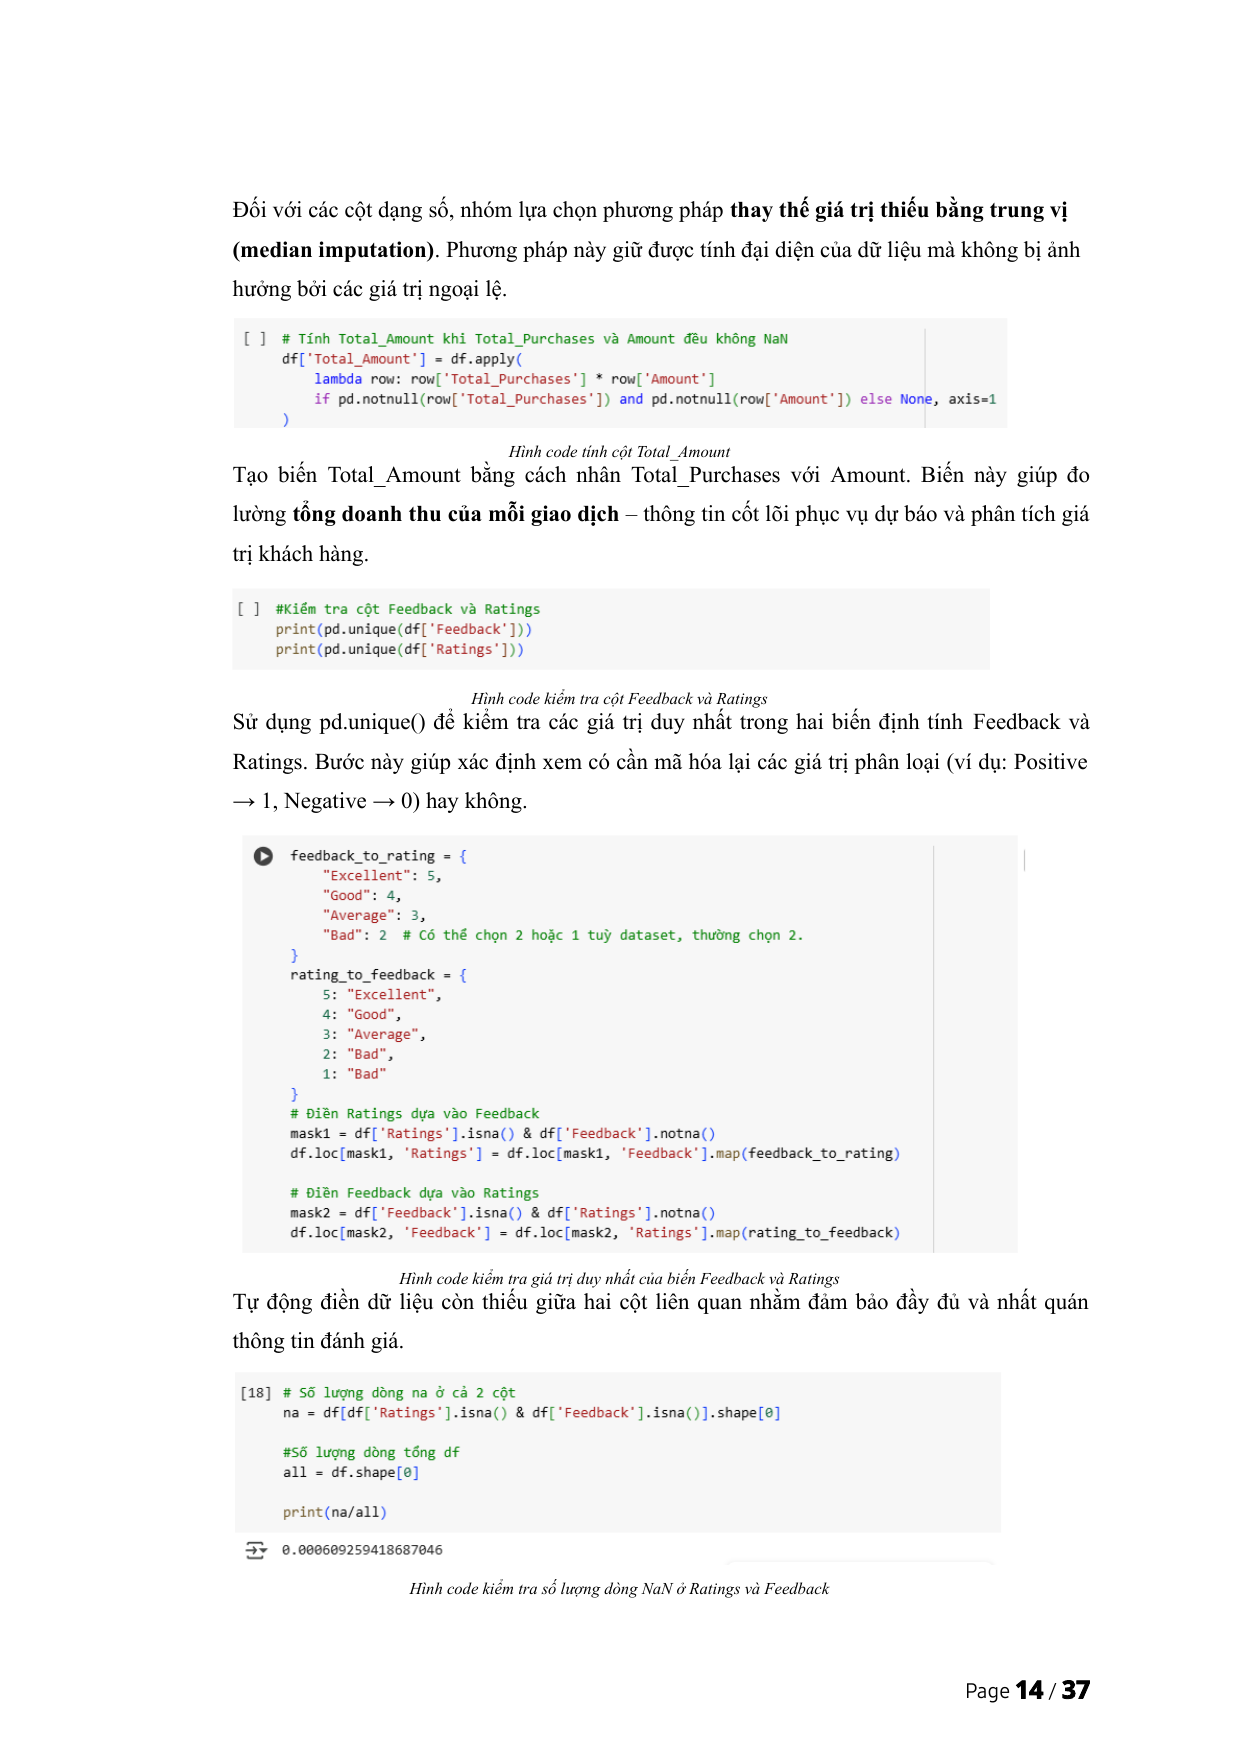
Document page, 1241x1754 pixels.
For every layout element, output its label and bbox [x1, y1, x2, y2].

picture [232, 826, 1026, 1255]
picture [232, 579, 990, 675]
picture [232, 315, 1008, 428]
picture [232, 1367, 1002, 1565]
